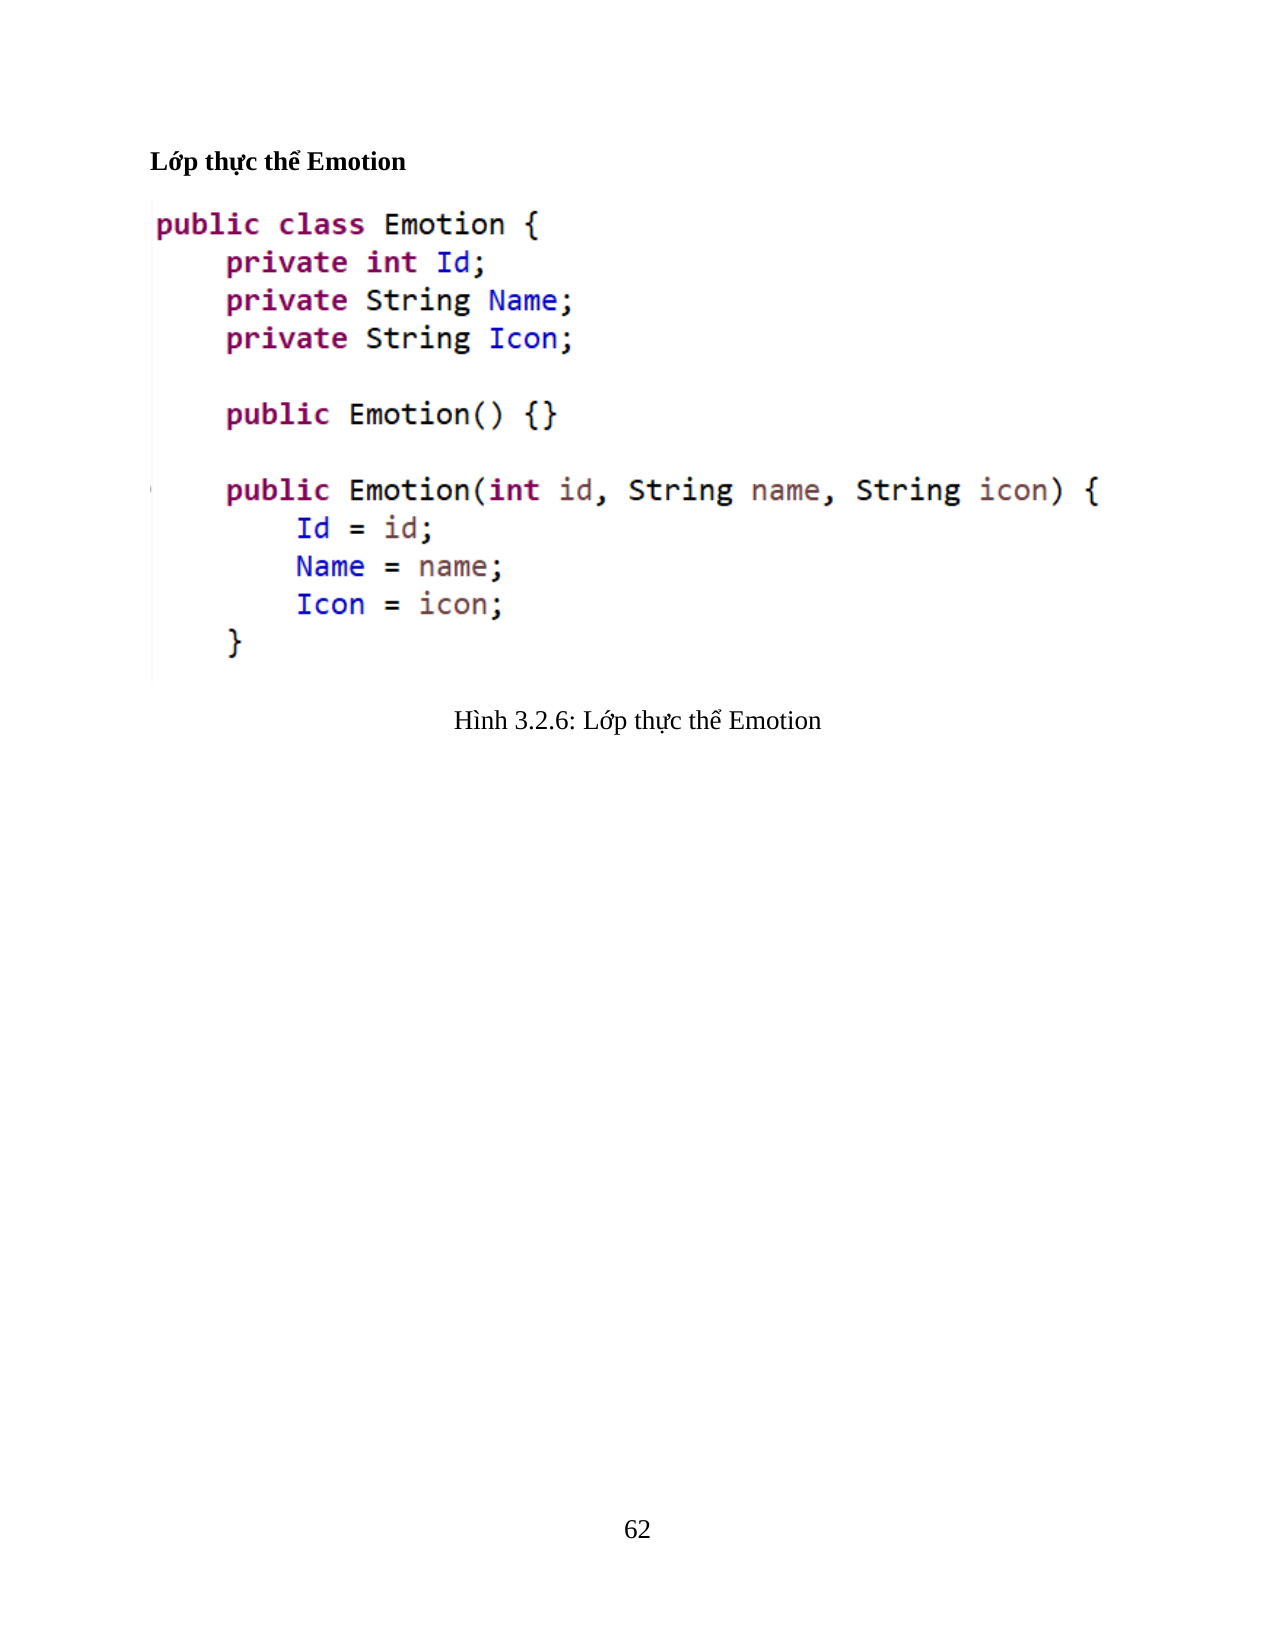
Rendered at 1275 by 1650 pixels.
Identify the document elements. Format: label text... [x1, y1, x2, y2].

picture [150, 198, 1125, 683]
text Hình 3.2.6: Lớp thực thể Emotion [150, 704, 1125, 735]
text Lớp thực thể Emotion [150, 145, 1125, 177]
